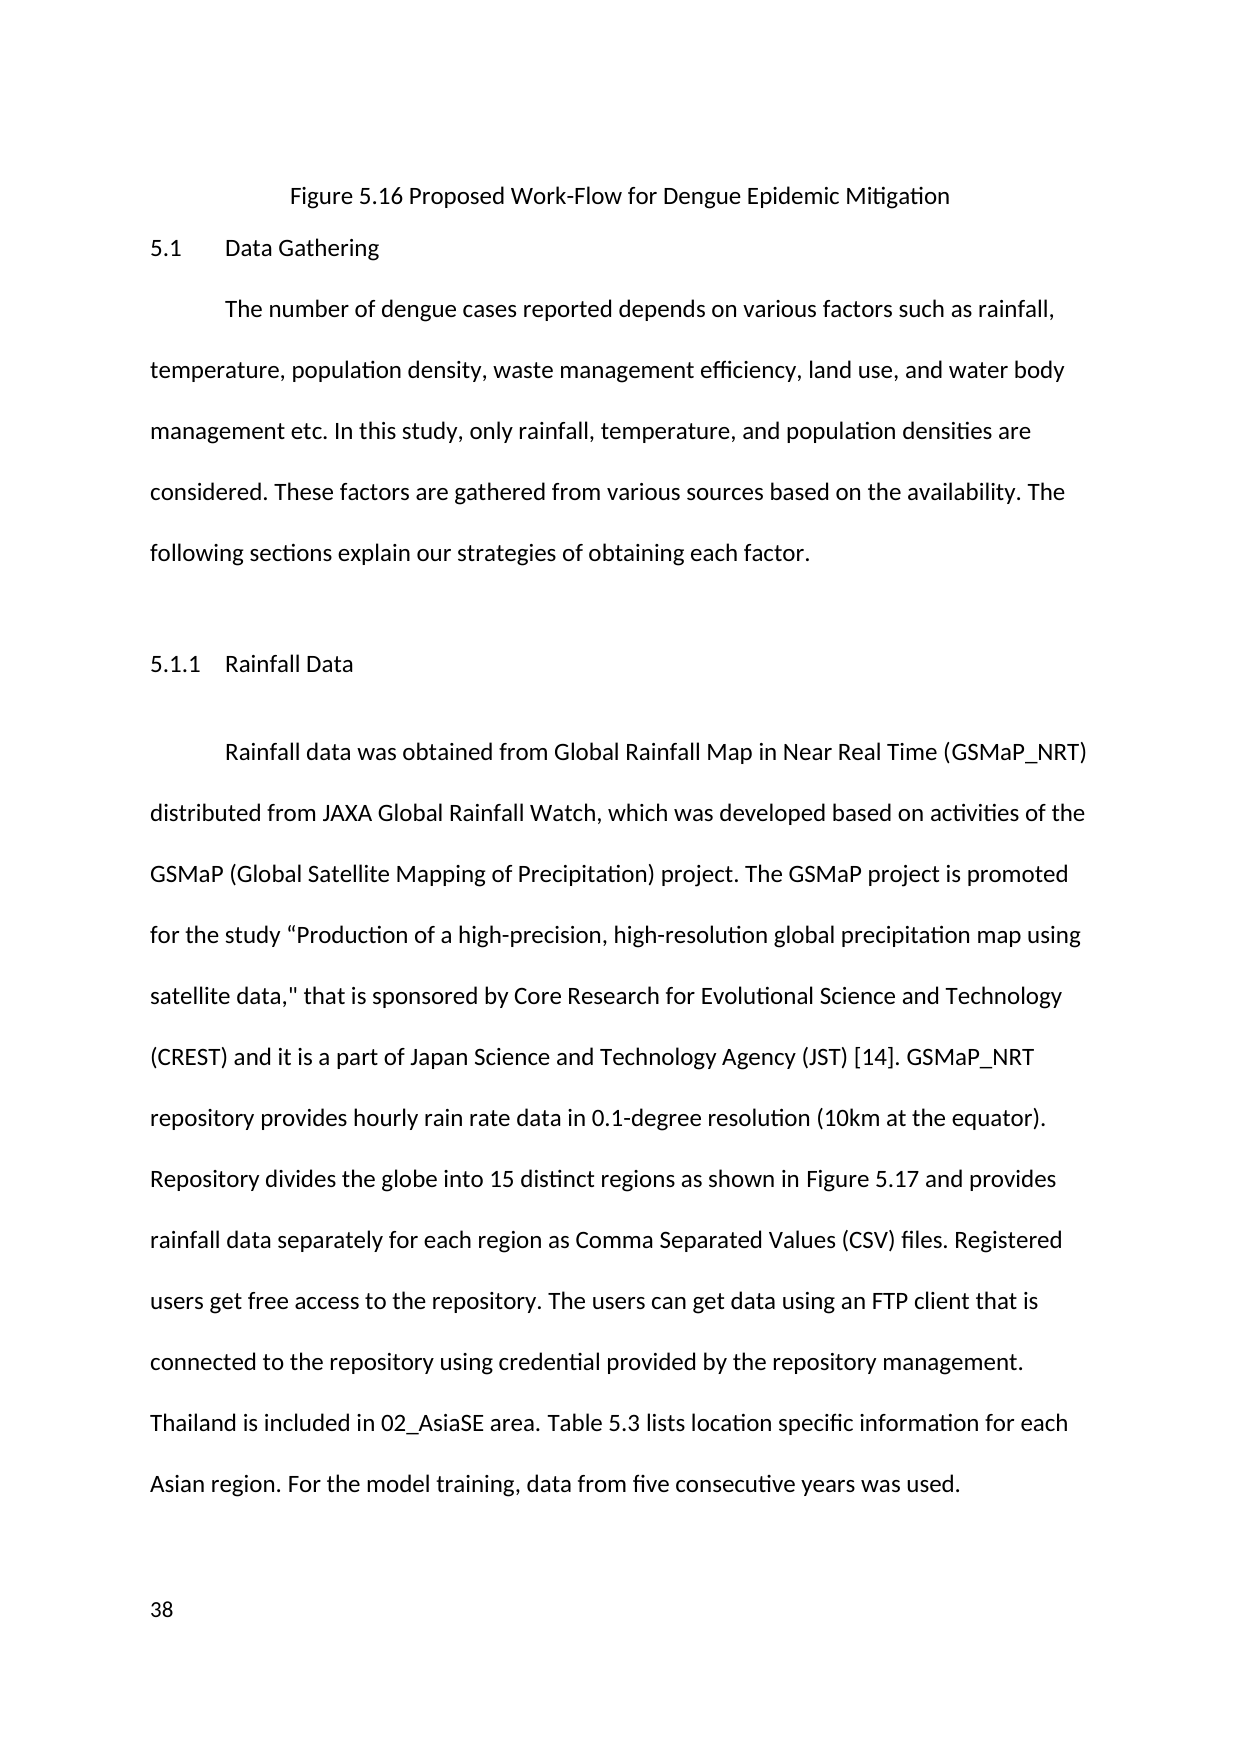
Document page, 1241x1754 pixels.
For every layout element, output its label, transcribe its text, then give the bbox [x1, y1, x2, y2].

subtitle 5.1 Data Gathering [150, 232, 1090, 262]
subtitle 5.1.1 Rainfall Data [150, 648, 1090, 679]
text The number of dengue cases reported depends on various factors such as rainfall, temperature, population density, waste management efficiency, land use, and water body management etc. In this study, only rainfall, temperature, and population densities are considered. These factors are gathered from various sources based on the availability. The following sections explain our strategies of obtaining each factor. [150, 293, 1090, 568]
